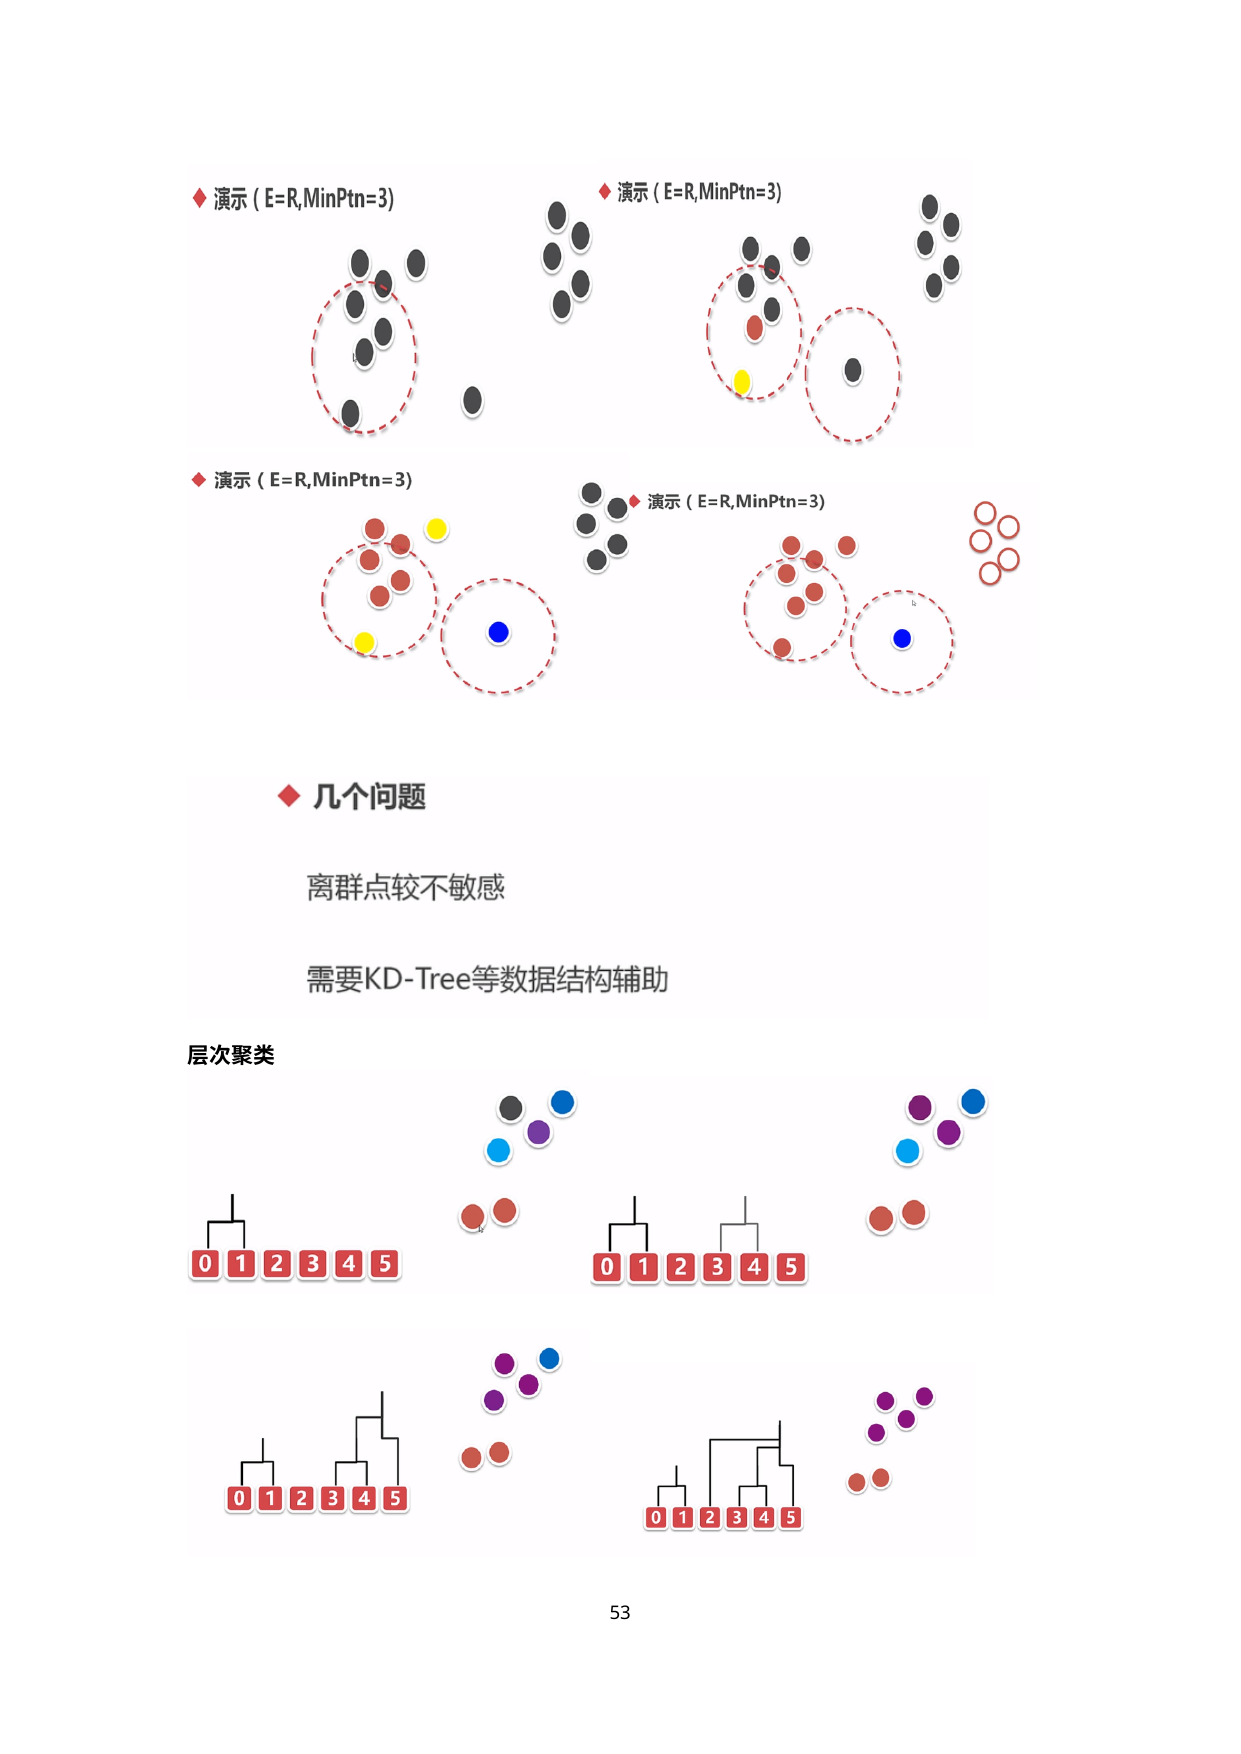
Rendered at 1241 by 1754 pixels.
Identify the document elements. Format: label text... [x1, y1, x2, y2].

picture [187, 452, 1040, 700]
picture [187, 777, 989, 1019]
text 层次聚类 [187, 1037, 1053, 1070]
picture [187, 1329, 976, 1557]
picture [187, 159, 973, 447]
picture [187, 1069, 993, 1294]
